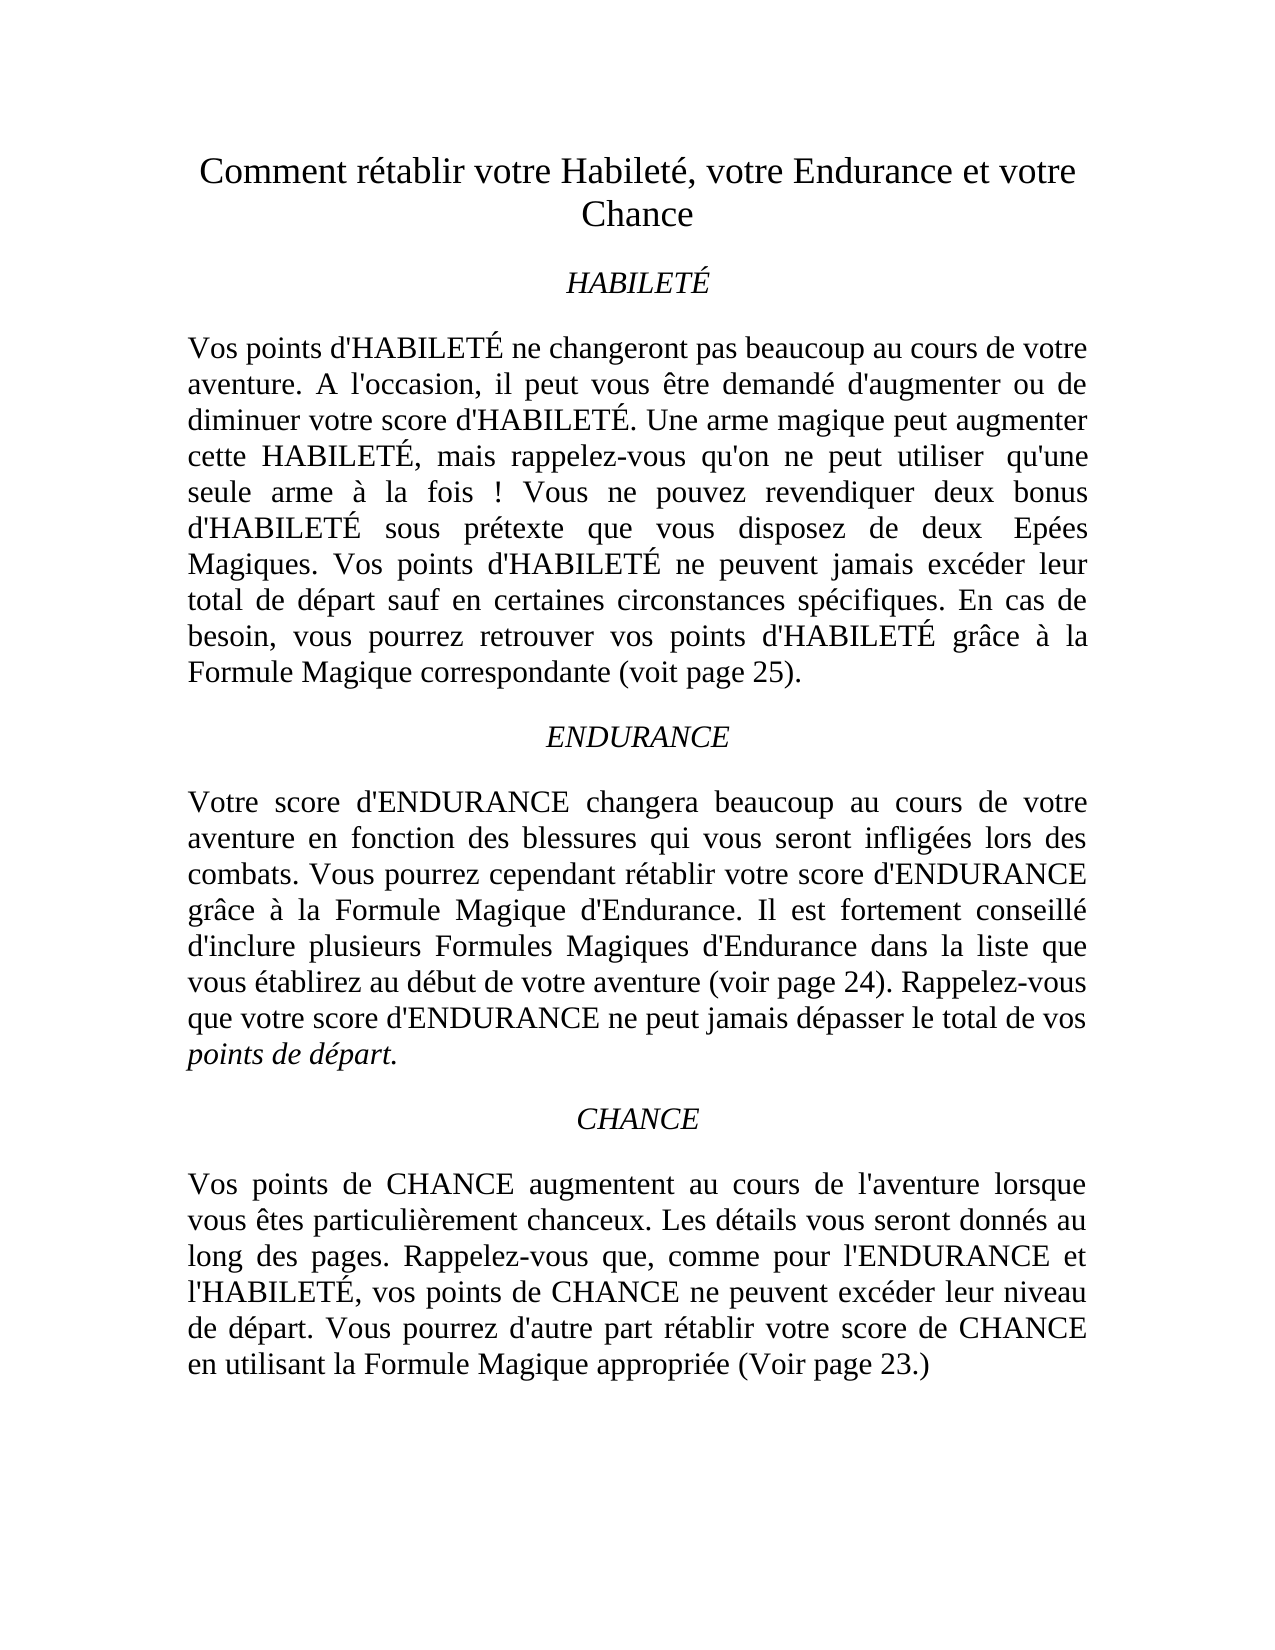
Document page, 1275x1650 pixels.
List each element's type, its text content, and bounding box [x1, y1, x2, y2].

text Votre score d'ENDURANCE changera beaucoup au cours de votre aventure en fonction des blessures qui vous seront infligées lors des combats. Vous pourrez cependant rétablir votre score d'ENDURANCE grâce à la Formule Magique d'Endurance. Il est fortement conseillé d'inclure plusieurs Formules Magiques d'Endurance dans la liste que vous établirez au début de votre aventure (voir page 24). Rappelez-vous que votre score d'ENDURANCE ne peut jamais dépasser le total de vos points de départ. [187, 783, 1088, 1071]
text Comment rétablir votre Habileté, votre Endurance et votre Chance [171, 149, 1104, 235]
text ENDURANCE [171, 718, 1104, 754]
text HABILETÉ [171, 264, 1105, 301]
text CHANCE [187, 1100, 1089, 1136]
text Vos points de CHANCE augmentent au cours de l'aventure lorsque vous êtes particulièrement chanceux. Les détails vous seront donnés au long des pages. Rappelez-vous que, comme pour l'ENDURANCE et l'HABILETÉ, vos points de CHANCE ne peuvent excéder leur niveau de départ. Vous pourrez d'autre part rétablir votre score de CHANCE en utilisant la Formule Magique appropriée (Voir page 23.) [187, 1165, 1087, 1381]
text Vos points d'HABILETÉ ne changeront pas beaucoup au cours de votre aventure. A l'occasion, il peut vous être demandé d'augmenter ou de diminuer votre score d'HABILETÉ. Une arme magique peut augmenter cette HABILETÉ, mais rappelez-vous qu'on ne peut utiliser qu'une seule arme à la fois ! Vous ne pouvez revendiquer deux bonus d'HABILETÉ sous prétexte que vous disposez de deux Epées Magiques. Vos points d'HABILETÉ ne peuvent jamais excéder leur total de départ sauf en certaines circonstances spécifiques. En cas de besoin, vous pourrez retrouver vos points d'HABILETÉ grâce à la Formule Magique correspondante (voit page 25). [187, 330, 1088, 689]
